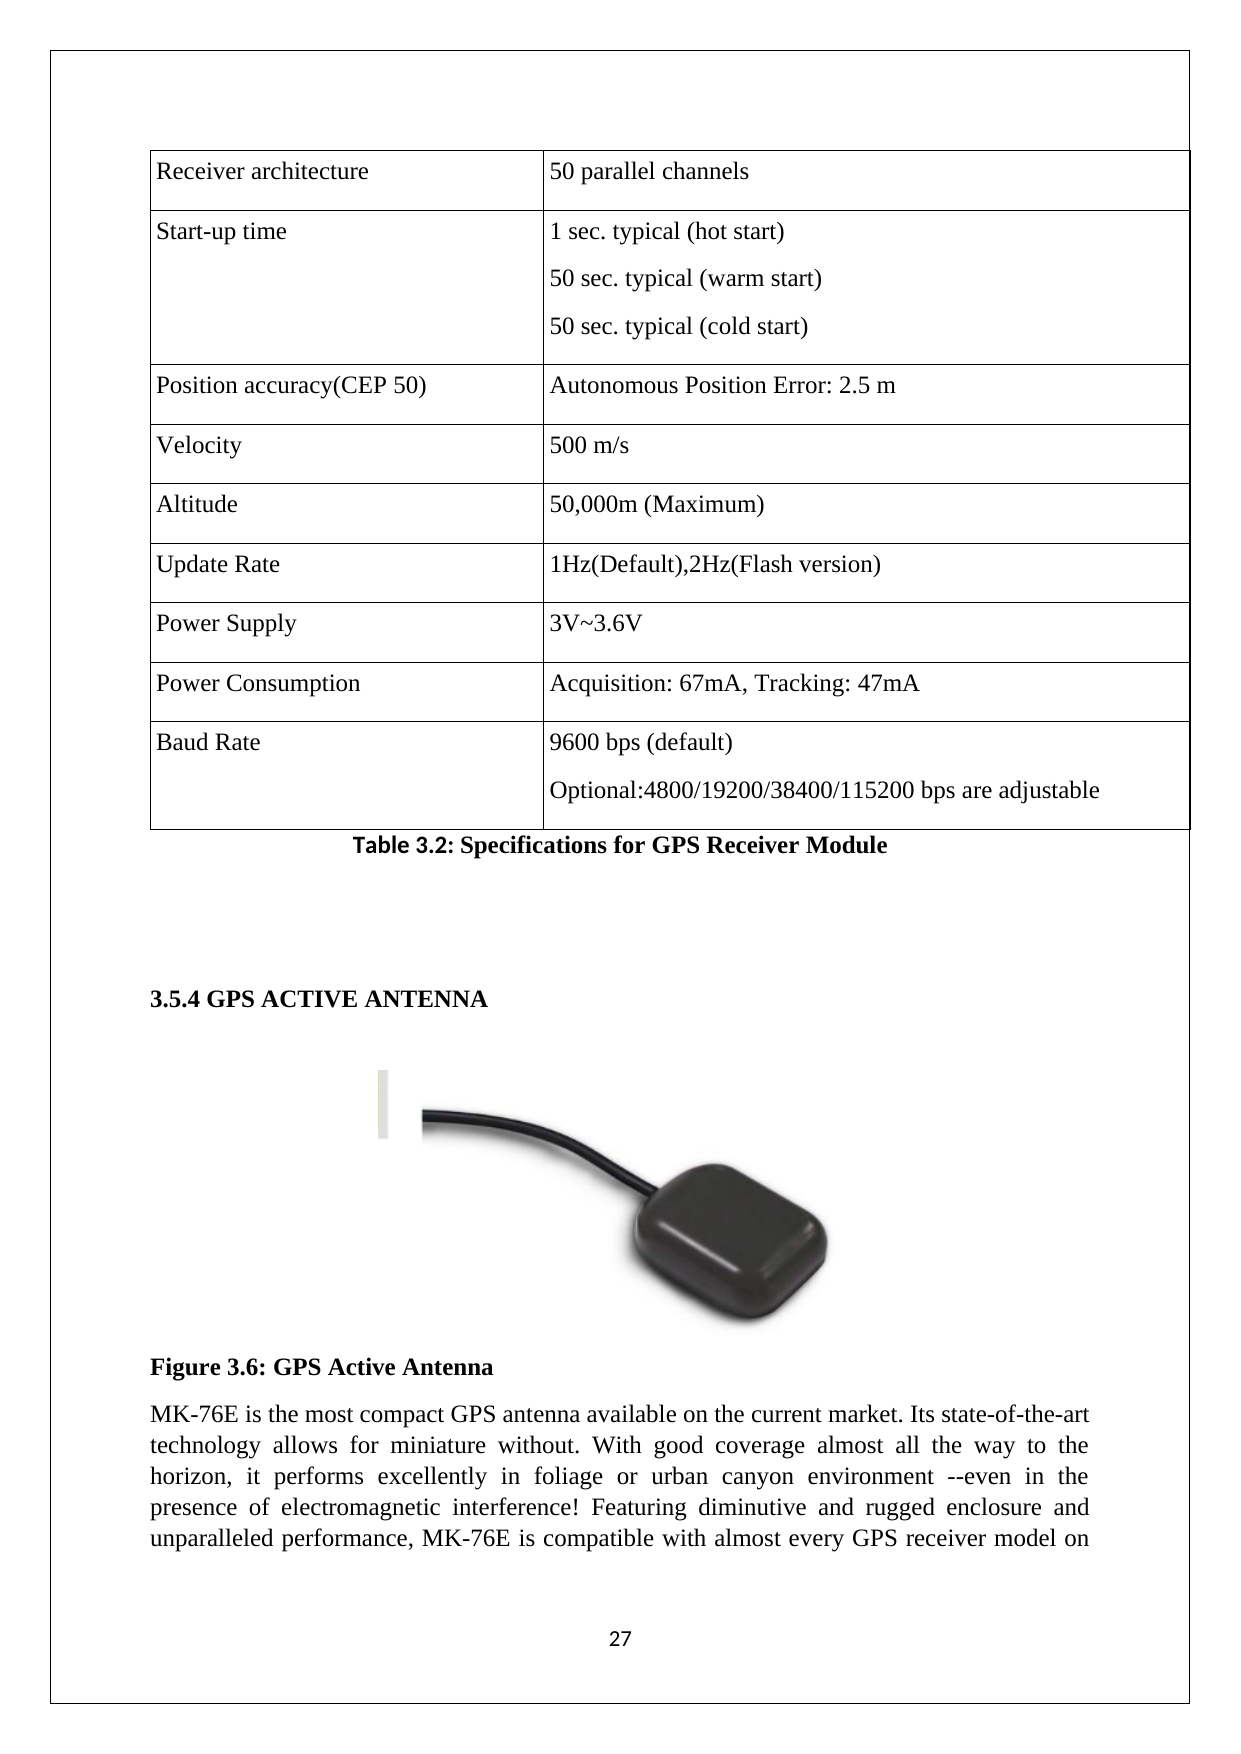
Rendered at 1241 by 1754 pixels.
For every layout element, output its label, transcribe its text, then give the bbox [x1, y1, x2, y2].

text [150, 1399, 1090, 1552]
table_cell Baud Rate [151, 722, 543, 829]
table_cell Autonomous Position Error: 2.5 m [544, 365, 1189, 424]
table_cell 1 sec. typical (hot start) 50 sec. typical (warm start) 50 sec. typical (cold start) [544, 211, 1189, 364]
table_cell Acquisition: 67mA, Tracking: 47mA [544, 663, 1189, 721]
text Figure 3.6: GPS Active Antenna [150, 1318, 1090, 1380]
table_cell Power Consumption [151, 663, 543, 721]
table_cell Velocity [151, 425, 543, 483]
table_cell 1Hz(Default),2Hz(Flash version) [544, 544, 1189, 602]
table_cell 3V~3.6V [544, 603, 1189, 662]
text 3.5.4 GPS ACTIVE ANTENNA [150, 984, 1090, 1013]
table_cell Update Rate [151, 544, 543, 602]
table_cell Receiver architecture [151, 151, 543, 209]
table_cell 9600 bps (default) Optional:4800/19200/38400/115200 bps are adjustable [544, 722, 1189, 829]
text Table 3.2: Specifications for GPS Receiver Module [150, 830, 1090, 860]
table_cell Start-up time [151, 211, 543, 364]
table_cell 50 parallel channels [544, 151, 1189, 209]
table_cell 50,000m (Maximum) [544, 484, 1189, 543]
table_cell 500 m/s [544, 425, 1189, 483]
table_cell Power Supply [151, 603, 543, 662]
table_cell Altitude [151, 484, 543, 543]
picture [378, 1070, 984, 1342]
table_cell Position accuracy(CEP 50) [151, 365, 543, 424]
